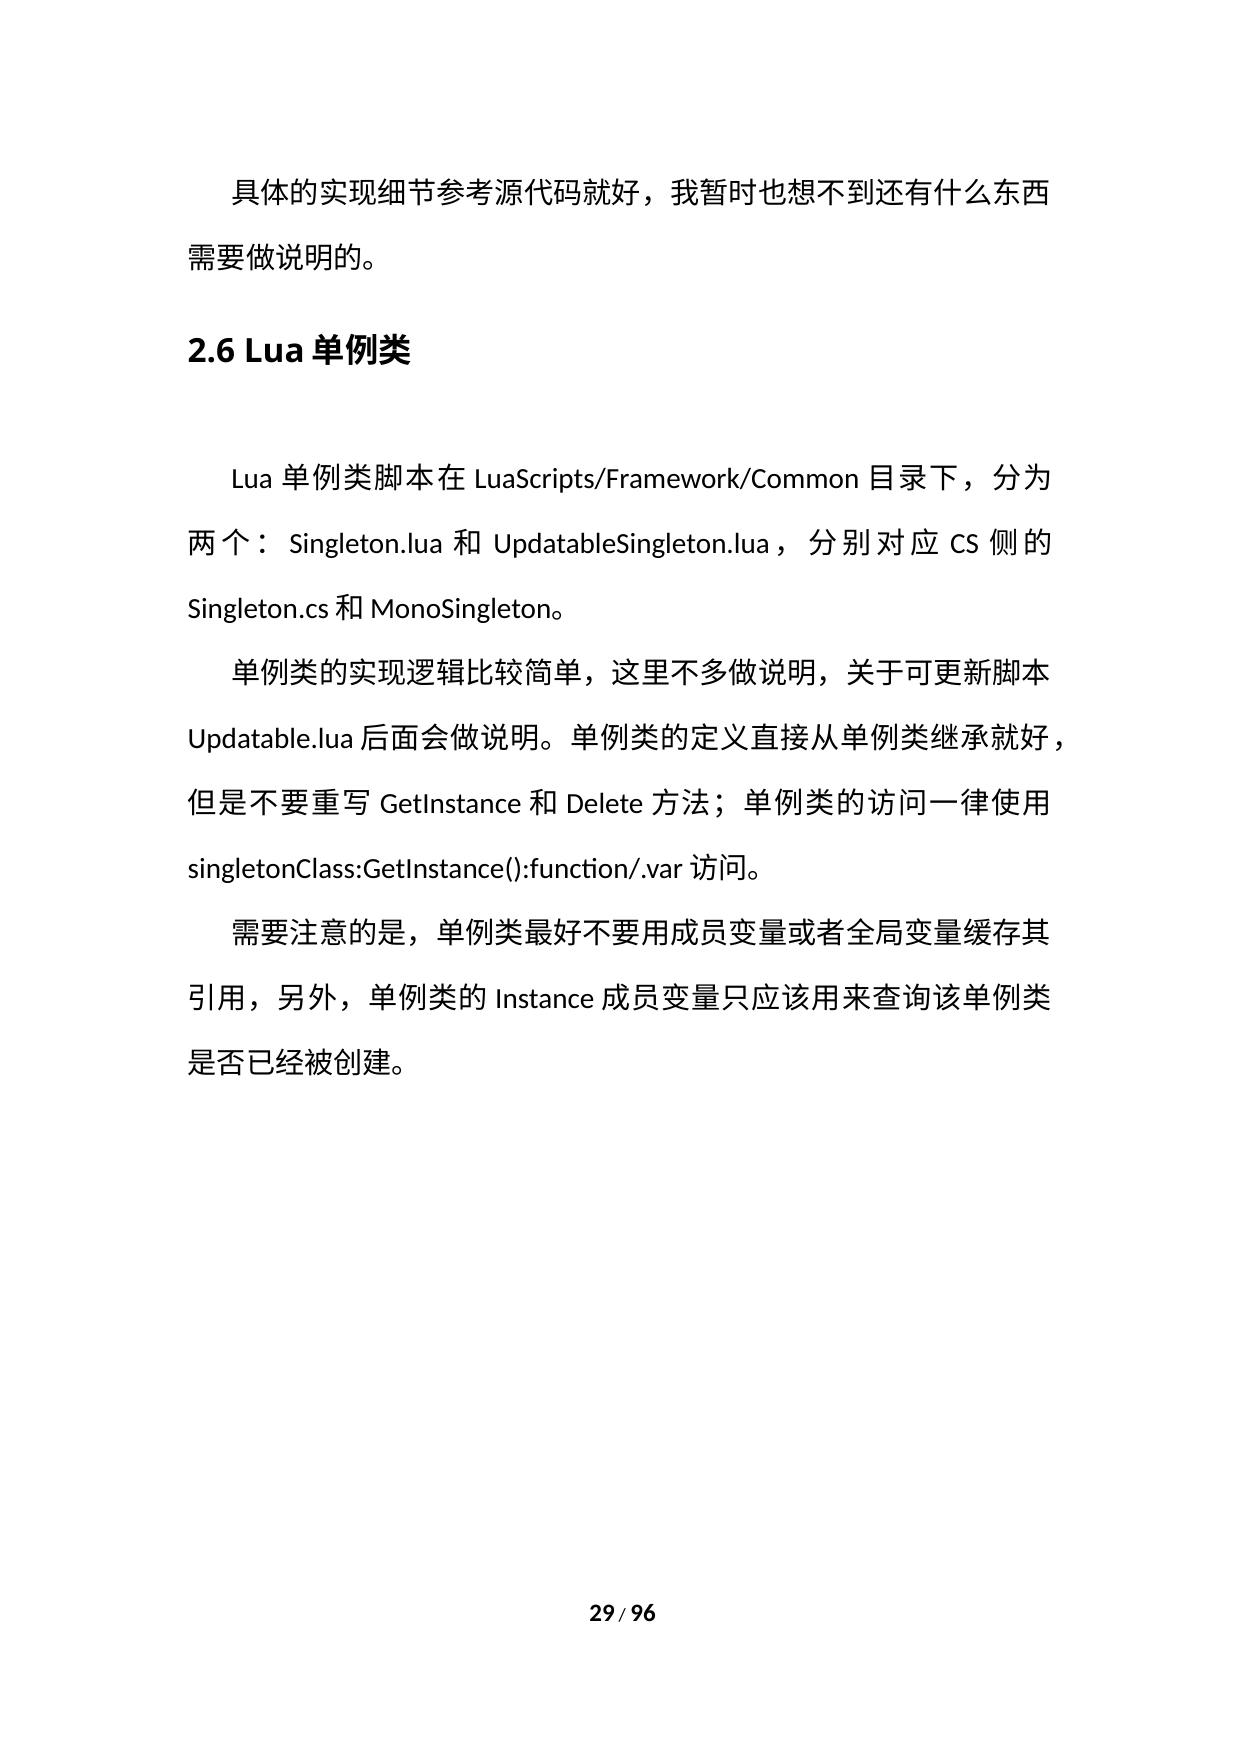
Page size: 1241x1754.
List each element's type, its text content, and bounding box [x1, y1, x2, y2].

subtitle 2.6 Lua单例类 [187, 316, 1053, 381]
text Lua单例类脚本在LuaScripts/Framework/Common目录下，分为两个：Singleton.lua和UpdatableSingleton.lua，分别对应CS侧的Singleton.cs和MonoSingleton。 [187, 443, 1053, 638]
text 需要注意的是，单例类最好不要用成员变量或者全局变量缓存其引用，另外，单例类的Instance成员变量只应该用来查询该单例类是否已经被创建。 [187, 898, 1053, 1093]
text 单例类的实现逻辑比较简单，这里不多做说明，关于可更新脚本Updatable.lua后面会做说明。单例类的定义直接从单例类继承就好，但是不要重写GetInstance和Delete方法；单例类的访问一律使用singletonClass:GetInstance():function/.var访问。 [187, 638, 1053, 898]
text 具体的实现细节参考源代码就好，我暂时也想不到还有什么东西需要做说明的。 [187, 158, 1053, 288]
